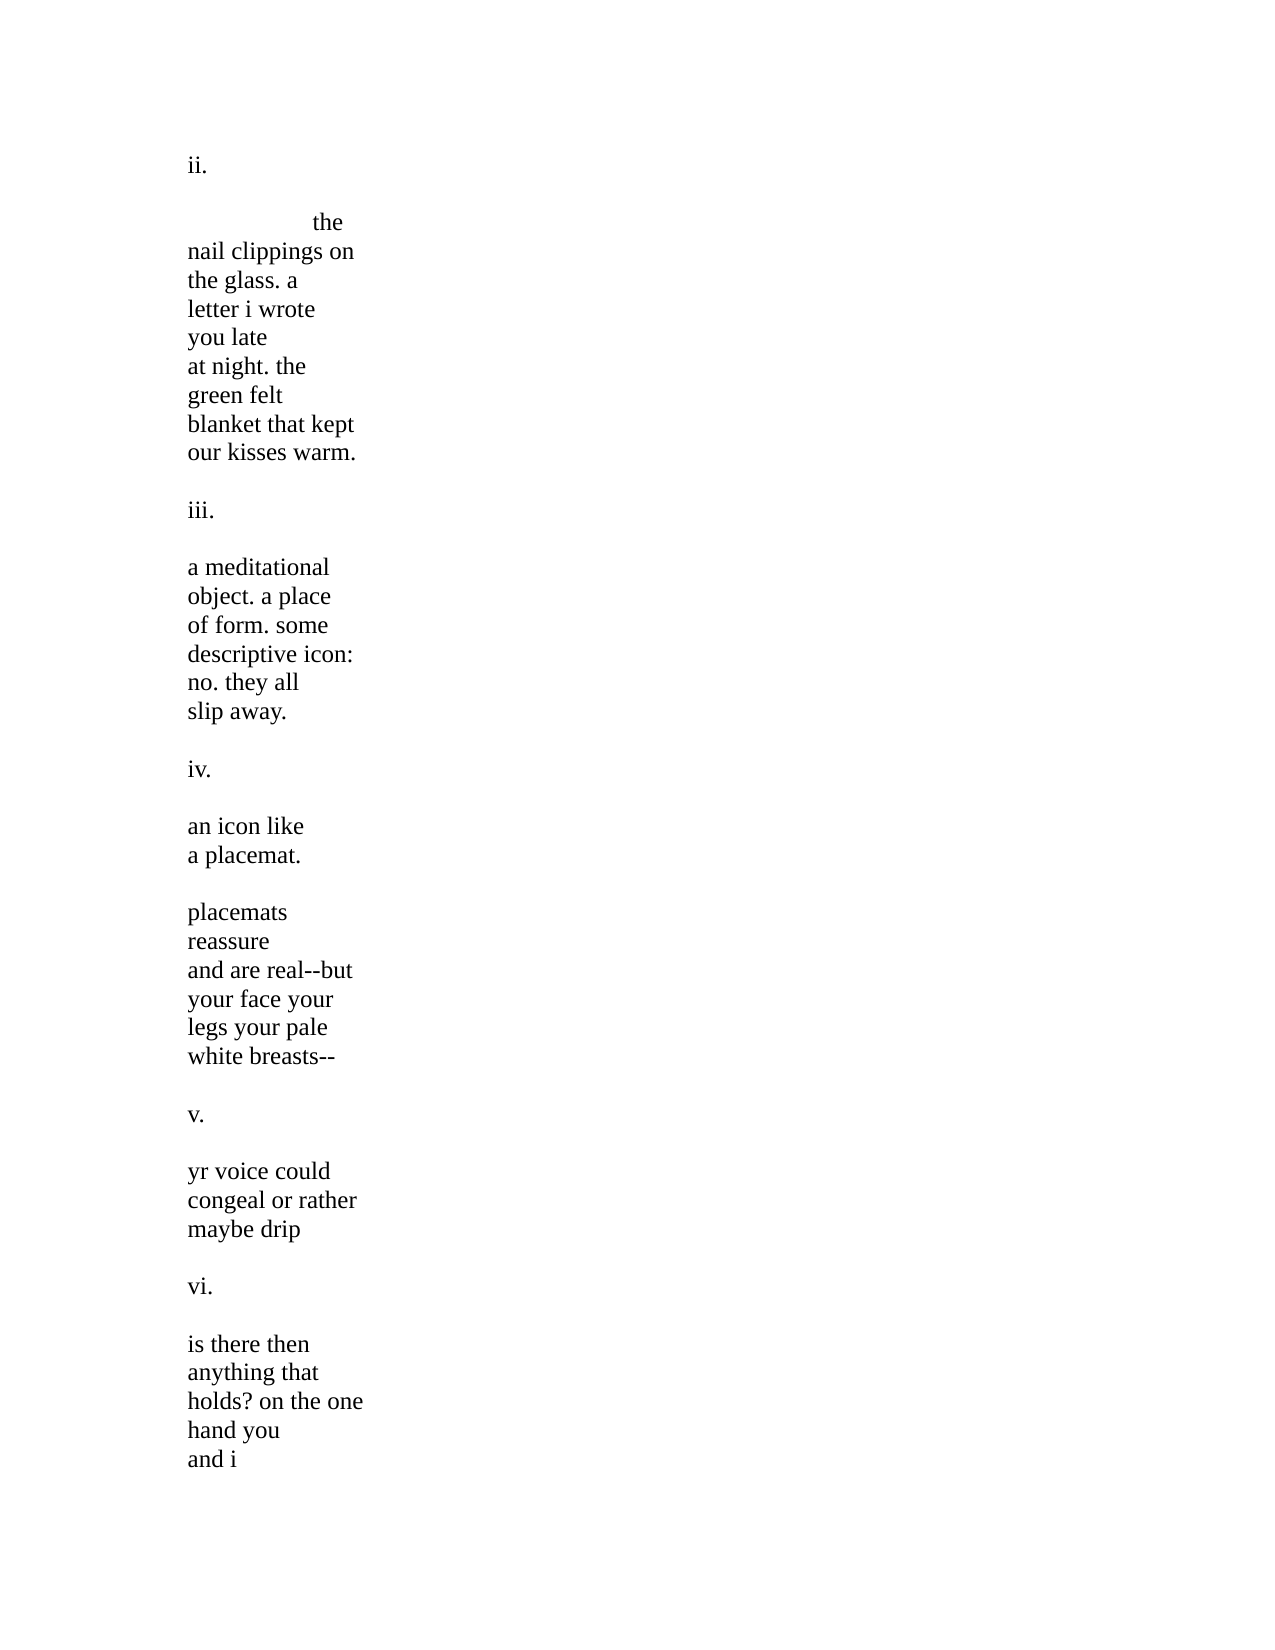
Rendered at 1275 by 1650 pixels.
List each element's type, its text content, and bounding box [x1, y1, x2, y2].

text anything that [187, 1357, 1087, 1386]
text you late [187, 322, 1087, 351]
text maybe drip [187, 1214, 1087, 1242]
text reassure [187, 926, 1087, 955]
text the [187, 207, 1087, 236]
text letter i wrote [187, 294, 1087, 322]
text a placemat. [187, 840, 1087, 869]
text slip away. [187, 696, 1087, 725]
text ii. [187, 150, 1087, 179]
text placemats [187, 897, 1087, 926]
text nail clippings on [187, 236, 1087, 265]
text at night. the [187, 351, 1087, 380]
text our kisses warm. [187, 437, 1087, 466]
text descriptive icon: [187, 639, 1087, 667]
text holds? on the one [187, 1386, 1087, 1415]
text iv. [187, 754, 1087, 782]
text object. a place [187, 581, 1087, 610]
text yr voice could [187, 1156, 1087, 1185]
text no. they all [187, 667, 1087, 696]
text blanket that kept [187, 409, 1087, 437]
text iii. [187, 495, 1087, 524]
text is there then [187, 1329, 1087, 1357]
text legs your pale [187, 1012, 1087, 1041]
text of form. some [187, 610, 1087, 639]
text a meditational [187, 552, 1087, 581]
text white breasts-- [187, 1041, 1087, 1070]
text and are real--but [187, 955, 1087, 984]
text your face your [187, 984, 1087, 1012]
text vi. [187, 1271, 1087, 1300]
text the glass. a [187, 265, 1087, 294]
text and i [187, 1444, 1087, 1472]
text v. [187, 1099, 1087, 1127]
text green felt [187, 380, 1087, 409]
text hand you [187, 1415, 1087, 1444]
text congeal or rather [187, 1185, 1087, 1214]
text an icon like [187, 811, 1087, 840]
